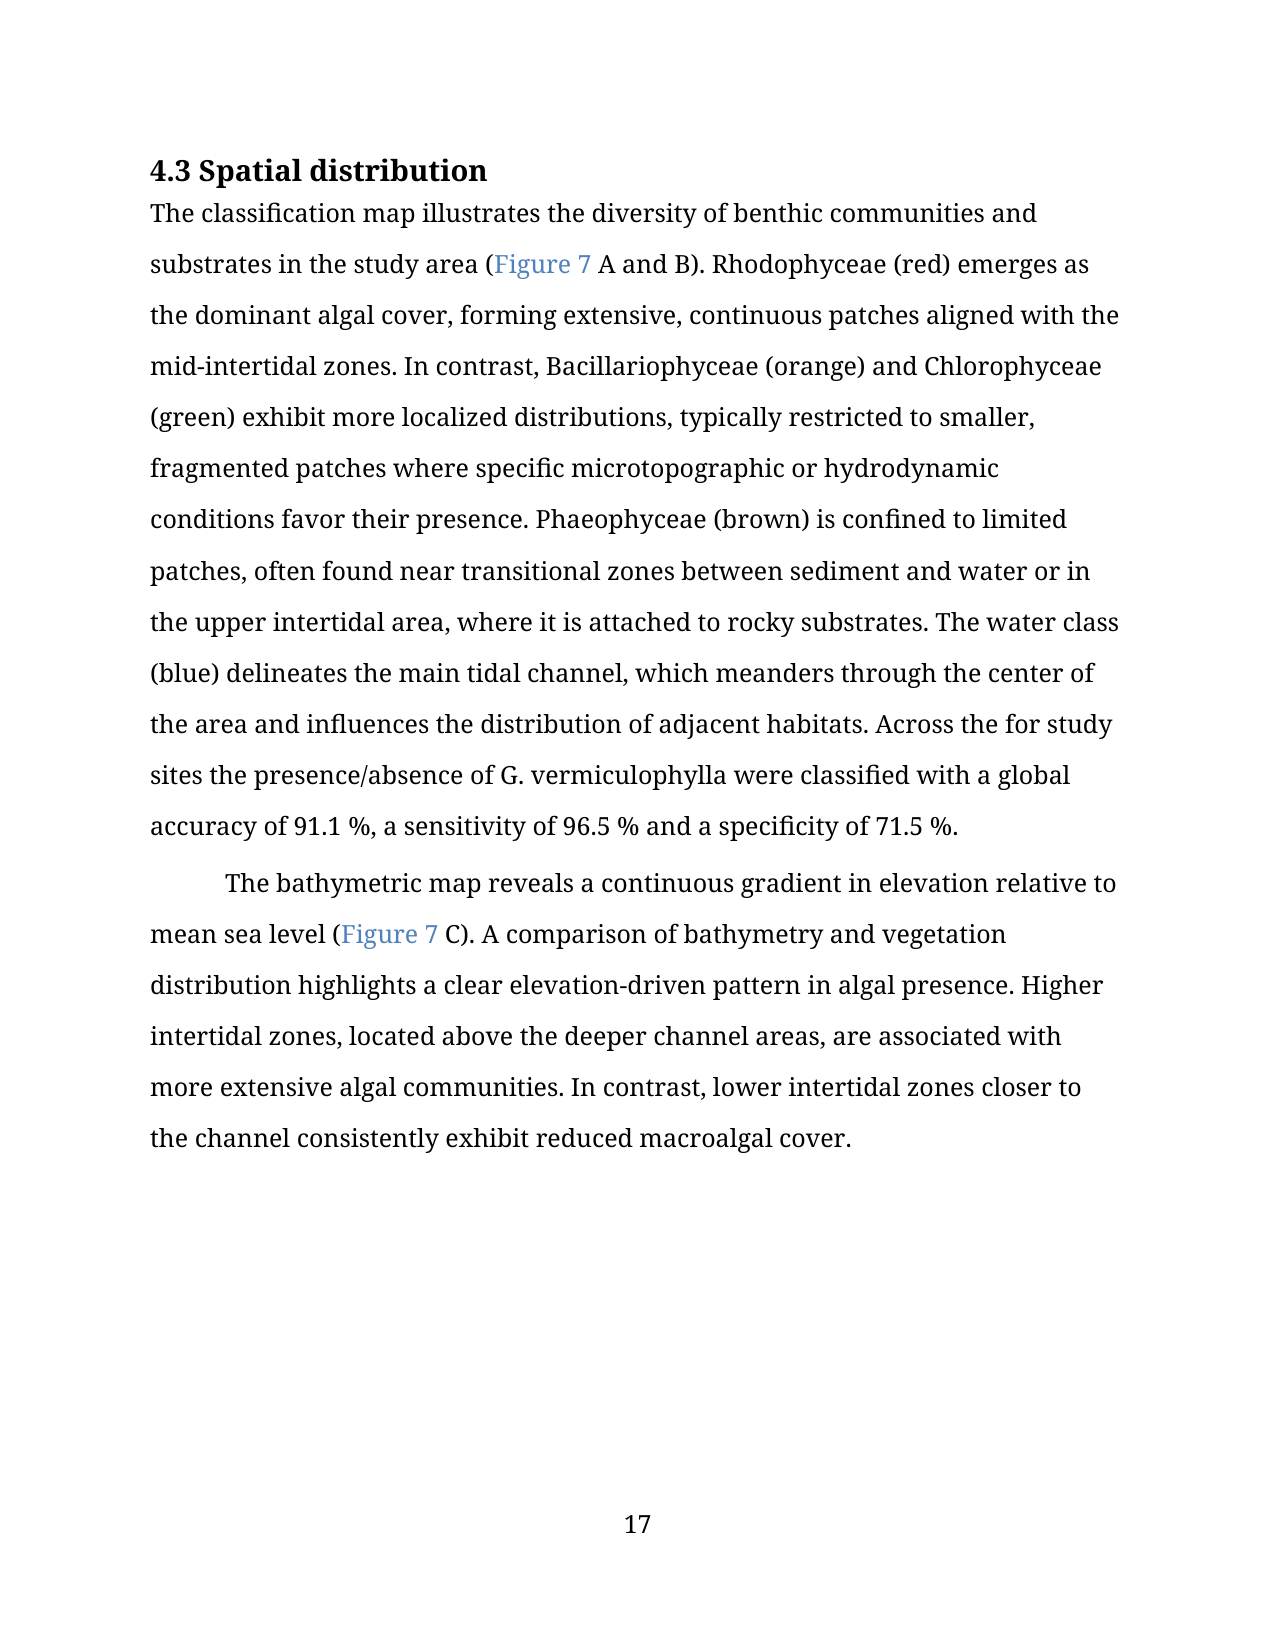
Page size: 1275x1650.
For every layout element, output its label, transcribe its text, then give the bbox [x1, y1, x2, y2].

text The classification map illustrates the diversity of benthic communities and substrates in the study area (Figure 7 A and B). Rhodophyceae (red) emerges as the dominant algal cover, forming extensive, continuous patches aligned with the mid-intertidal zones. In contrast, Bacillariophyceae (orange) and Chlorophyceae (green) exhibit more localized distributions, typically restricted to smaller, fragmented patches where specific microtopographic or hydrodynamic conditions favor their presence. Phaeophyceae (brown) is confined to limited patches, often found near transitional zones between sediment and water or in the upper intertidal area, where it is attached to rocky substrates. The water class (blue) delineates the main tidal channel, which meanders through the center of the area and influences the distribution of adjacent habitats. Across the for study sites the presence/absence of G. vermiculophylla were classified with a global accuracy of 91.1 %, a sensitivity of 96.5 % and a specificity of 71.5 %. [150, 196, 1125, 842]
text The bathymetric map reveals a continuous gradient in elevation relative to mean sea level (Figure 7 C). A comparison of bathymetry and vegetation distribution highlights a clear elevation-driven pattern in algal presence. Higher intertidal zones, located above the deeper channel areas, are associated with more extensive algal communities. In contrast, lower intertidal zones closer to the channel consistently exhibit reduced macroalgal cover. [150, 866, 1125, 1155]
subtitle 4.3 Spatial distribution [150, 150, 1125, 190]
